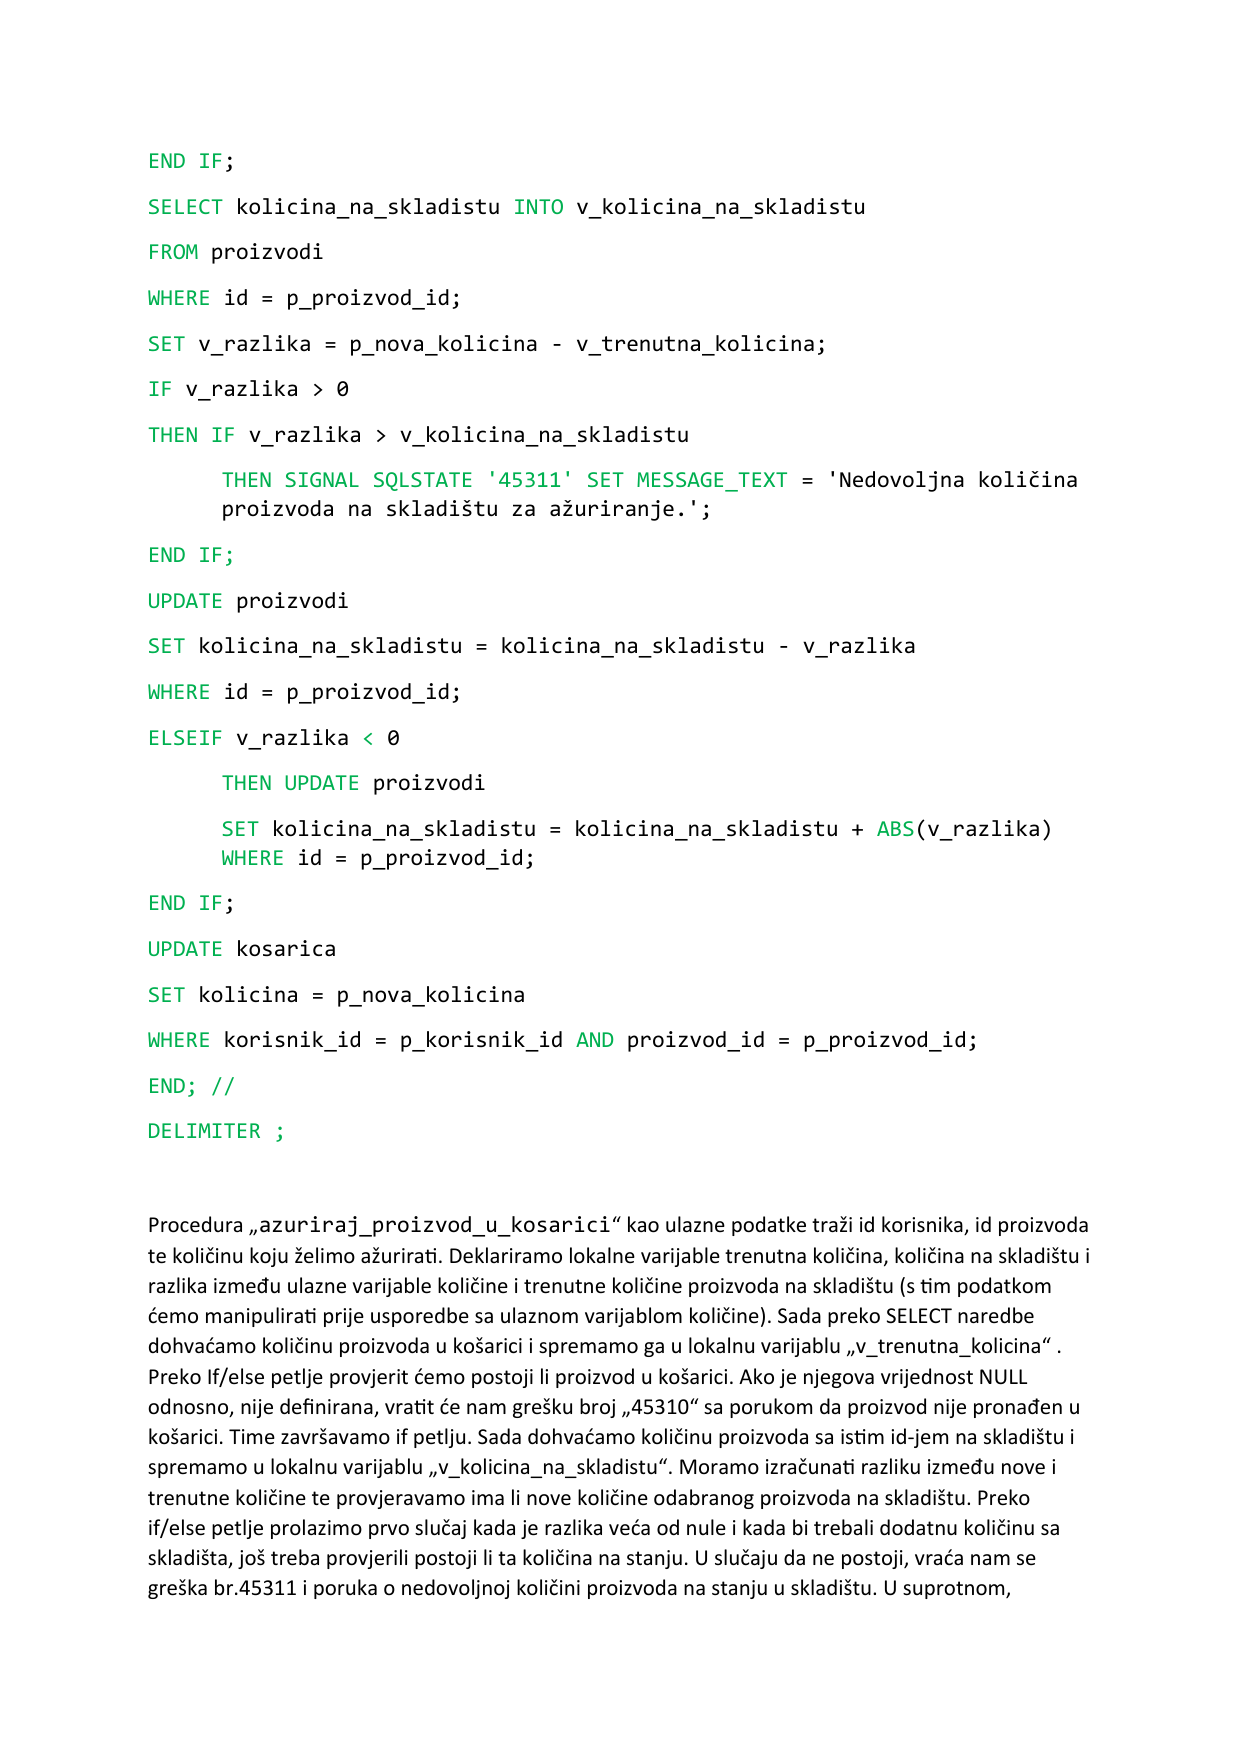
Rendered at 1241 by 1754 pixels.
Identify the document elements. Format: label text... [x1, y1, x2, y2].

text WHERE korisnik_id = p_korisnik_id AND proizvod_id = p_proizvod_id; [148, 1027, 1093, 1054]
text WHERE id = p_proizvod_id; [148, 678, 1093, 705]
text THEN SIGNAL SQLSTATE '45311' SET MESSAGE_TEXT = 'Nedovoljna količina proizvoda na skladištu za ažuriranje.'; [221, 467, 1093, 523]
text IF v_razlika > 0 [148, 376, 1093, 403]
text THEN IF v_razlika > v_kolicina_na_skladistu [148, 421, 1093, 448]
text SET kolicina_na_skladistu = kolicina_na_skladistu + ABS(v_razlika) WHERE id = p_proizvod_id; [221, 815, 1093, 871]
text ELSEIF v_razlika < 0 [148, 724, 1093, 751]
text DELIMITER ; [148, 1118, 1093, 1145]
text SELECT kolicina_na_skladistu INTO v_kolicina_na_skladistu [148, 193, 1093, 220]
text THEN UPDATE proizvodi [148, 770, 1093, 797]
text END; // [148, 1072, 1093, 1099]
text UPDATE kosarica [148, 936, 1093, 962]
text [148, 1211, 1093, 1601]
text FROM proizvodi [148, 239, 1093, 266]
text WHERE id = p_proizvod_id; [148, 284, 1093, 311]
text END IF; [148, 148, 1093, 174]
text SET v_razlika = p_nova_kolicina - v_trenutna_kolicina; [148, 330, 1093, 357]
text SET kolicina = p_nova_kolicina [148, 981, 1093, 1008]
text END IF; [148, 542, 1093, 568]
text END IF; [148, 890, 1093, 917]
text UPDATE proizvodi [148, 587, 1093, 614]
text SET kolicina_na_skladistu = kolicina_na_skladistu - v_razlika [148, 633, 1093, 660]
